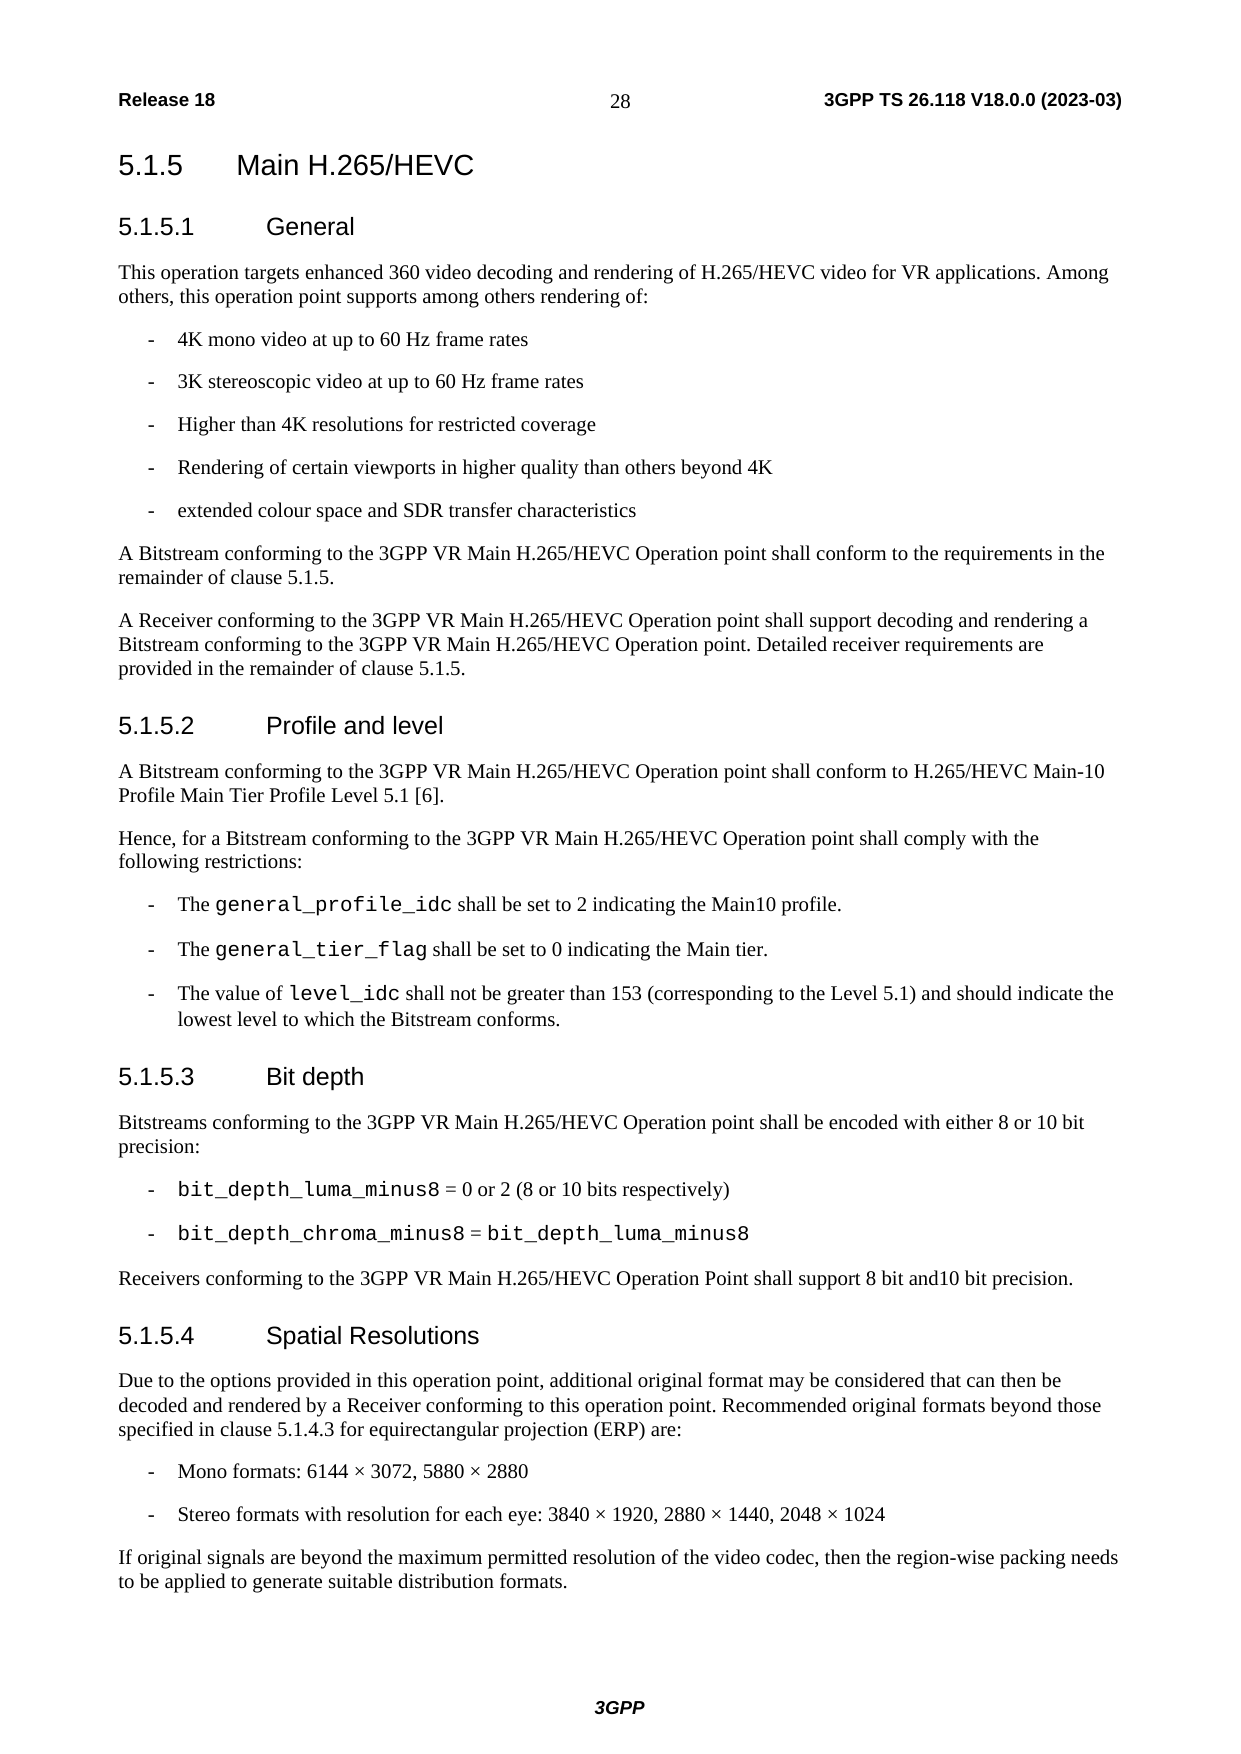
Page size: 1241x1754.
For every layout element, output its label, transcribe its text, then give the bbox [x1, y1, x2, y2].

text A Receiver conforming to the 3GPP VR Main H.265/HEVC Operation point shall support decoding and rendering a Bitstream conforming to the 3GPP VR Main H.265/HEVC Operation point. Detailed receiver requirements are provided in the remainder of clause 5.1.5. [118, 608, 1122, 680]
subtitle 5.1.5.4 Spatial Resolutions [118, 1321, 1122, 1350]
text - Rendering of certain viewports in higher quality than others beyond 4K [148, 455, 1122, 479]
subtitle 5.1.5.1 General [118, 212, 1122, 241]
text Bitstreams conforming to the 3GPP VR Main H.265/HEVC Operation point shall be encoded with either 8 or 10 bit precision: [118, 1110, 1122, 1158]
text A Bitstream conforming to the 3GPP VR Main H.265/HEVC Operation point shall conform to H.265/HEVC Main-10 Profile Main Tier Profile Level 5.1 [6]. [118, 758, 1122, 807]
text - Mono formats: 6144 × 3072, 5880 × 2880 [148, 1459, 1122, 1483]
text - The general_profile_idc shall be set to 2 indicating the Main10 profile. [148, 892, 1122, 918]
text - 4K mono video at up to 60 Hz frame rates [148, 327, 1122, 351]
text - The general_tier_flag shall be set to 0 indicating the Main tier. [148, 937, 1122, 962]
subtitle 5.1.5.3 Bit depth [118, 1062, 1122, 1091]
text - extended colour space and SDR transfer characteristics [148, 498, 1122, 522]
text - Stereo formats with resolution for each eye: 3840 × 1920, 2880 × 1440, 2048 × 1024 [148, 1502, 1122, 1526]
subtitle 5.1.5.2 Profile and level [118, 711, 1122, 740]
text This operation targets enhanced 360 video decoding and rendering of H.265/HEVC video for VR applications. Among others, this operation point supports among others rendering of: [118, 260, 1122, 308]
subtitle 5.1.5 Main H.265/HEVC [118, 147, 1122, 181]
text - bit_depth_chroma_minus8 = bit_depth_luma_minus8 [148, 1221, 1122, 1247]
text Hence, for a Bitstream conforming to the 3GPP VR Main H.265/HEVC Operation point shall comply with the following restrictions: [118, 825, 1122, 873]
text - bit_depth_luma_minus8 = 0 or 2 (8 or 10 bits respectively) [148, 1177, 1122, 1202]
text Receivers conforming to the 3GPP VR Main H.265/HEVC Operation Point shall support 8 bit and10 bit precision. [118, 1266, 1122, 1290]
text - The value of level_idc shall not be greater than 153 (corresponding to the Level 5.1) and should indicate the lowest level to which the Bitstream conforms. [148, 981, 1122, 1031]
text - Higher than 4K resolutions for restricted coverage [148, 412, 1122, 436]
text Due to the options provided in this operation point, additional original format may be considered that can then be decoded and rendered by a Receiver conforming to this operation point. Recommended original formats beyond those specified in clause 5.1.4.3 for equirectangular projection (ERP) are: [118, 1368, 1122, 1441]
text If original signals are beyond the maximum permitted resolution of the video codec, then the region-wise packing needs to be applied to generate suitable distribution formats. [118, 1545, 1122, 1593]
text - 3K stereoscopic video at up to 60 Hz frame rates [148, 369, 1122, 393]
text A Bitstream conforming to the 3GPP VR Main H.265/HEVC Operation point shall conform to the requirements in the remainder of clause 5.1.5. [118, 541, 1122, 589]
